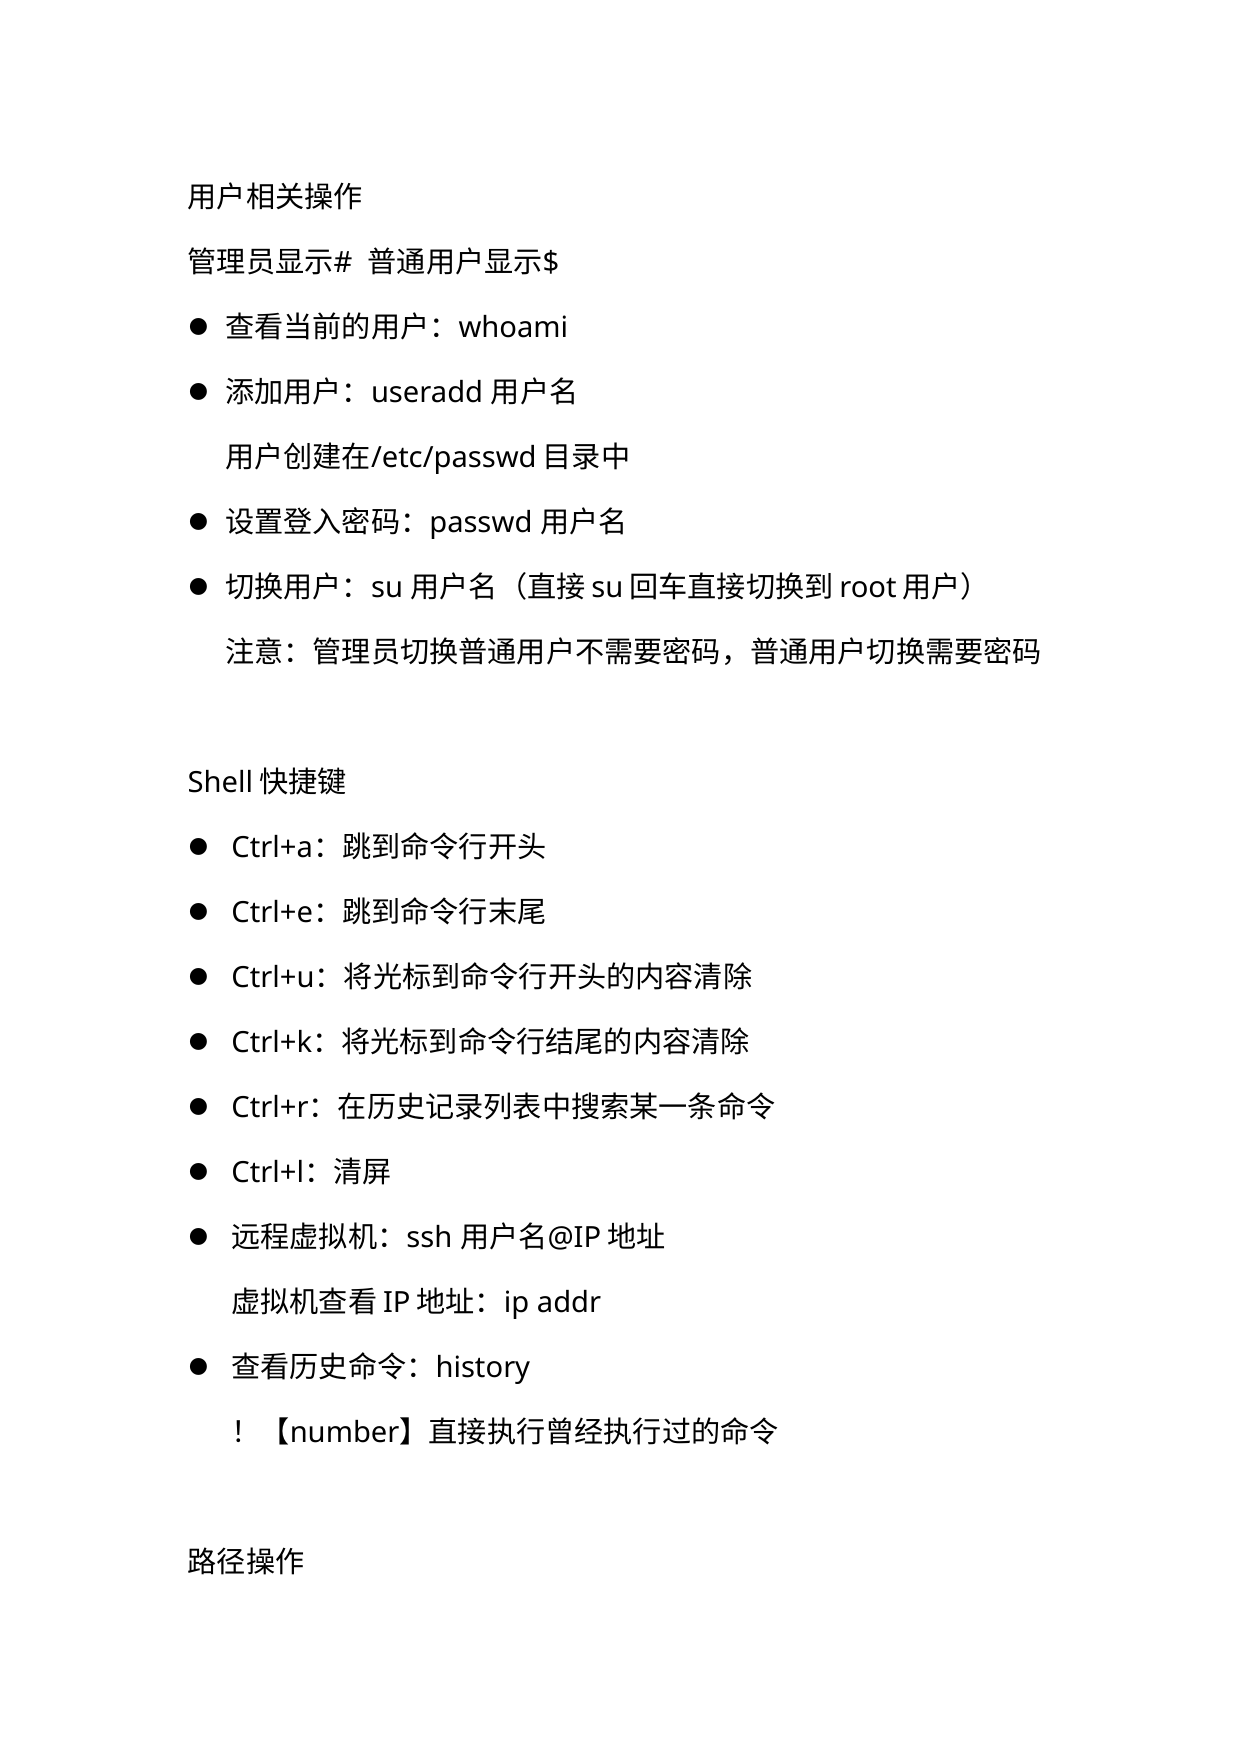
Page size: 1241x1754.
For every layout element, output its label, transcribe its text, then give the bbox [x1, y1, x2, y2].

list 虚拟机查看IP地址：ip addr [231, 1267, 1053, 1332]
list 查看历史命令：history [187, 1332, 1053, 1397]
text 路径操作 [187, 1527, 1053, 1592]
list Ctrl+k：将光标到命令行结尾的内容清除 [187, 1007, 1053, 1072]
list Ctrl+u：将光标到命令行开头的内容清除 [187, 942, 1053, 1007]
list 用户创建在/etc/passwd目录中 [225, 422, 1053, 487]
list 设置登入密码：passwd 用户名 [187, 487, 1053, 552]
list 注意：管理员切换普通用户不需要密码，普通用户切换需要密码 [225, 617, 1053, 682]
list 添加用户：useradd 用户名 [187, 357, 1053, 422]
text Shell快捷键 [187, 747, 1053, 812]
text 管理员显示# 普通用户显示$ [187, 227, 1053, 292]
list Ctrl+l：清屏 [187, 1137, 1053, 1202]
list 切换用户：su 用户名（直接su回车直接切换到root用户） [187, 552, 1053, 617]
list Ctrl+a：跳到命令行开头 [187, 812, 1053, 877]
list Ctrl+e：跳到命令行末尾 [187, 877, 1053, 942]
list Ctrl+r：在历史记录列表中搜索某一条命令 [187, 1072, 1053, 1137]
list 远程虚拟机：ssh 用户名@IP地址 [187, 1202, 1053, 1267]
list ！【number】直接执行曾经执行过的命令 [231, 1397, 1053, 1462]
text 用户相关操作 [187, 162, 1053, 227]
list 查看当前的用户：whoami [187, 292, 1053, 357]
